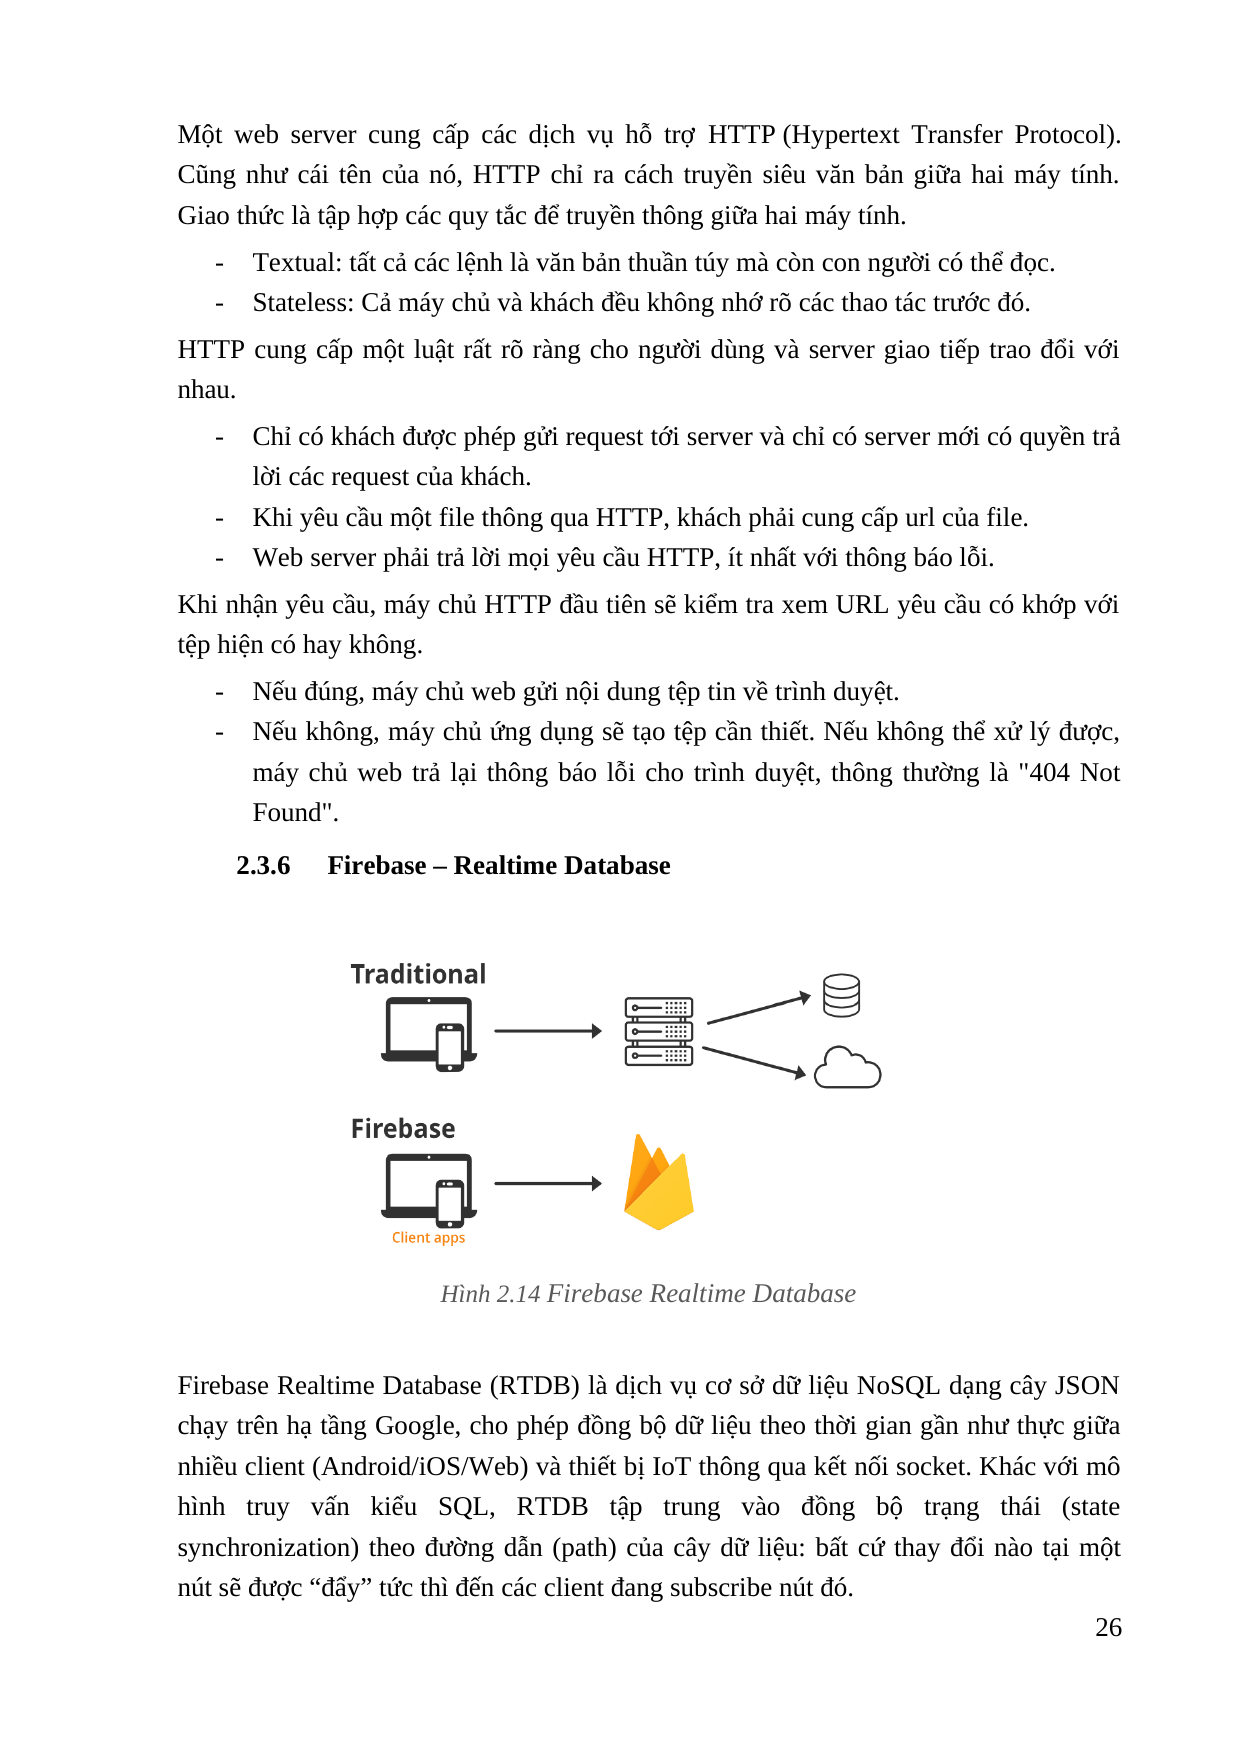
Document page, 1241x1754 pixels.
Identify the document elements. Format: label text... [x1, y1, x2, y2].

list Nếu không, máy chủ ứng dụng sẽ tạo tệp cần thiết. Nếu không thể xử lý được, máy chủ web trả lại thông báo lỗi cho trình duyệt, thông thường là "404 Not Found". [215, 715, 1122, 827]
list Stateless: Cả máy chủ và khách đều không nhớ rõ các thao tác trước đó. [215, 286, 1122, 317]
text Hình 2.14 Firebase Realtime Database [177, 1277, 1122, 1308]
list Web server phải trả lời mọi yêu cầu HTTP, ít nhất với thông báo lỗi. [215, 541, 1122, 572]
list Chỉ có khách được phép gửi request tới server và chỉ có server mới có quyền trả lời các request của khách. [215, 420, 1122, 491]
text Một web server cung cấp các dịch vụ hỗ trợ HTTP (Hypertext Transfer Protocol). Cũng như cái tên của nó, HTTP chỉ ra cách truyền siêu văn bản giữa hai máy tính. Giao thức là tập hợp các quy tắc để truyền thông giữa hai máy tính. [177, 118, 1122, 230]
list Textual: tất cả các lệnh là văn bản thuần túy mà còn con người có thể đọc. [215, 246, 1122, 277]
text HTTP cung cấp một luật rất rõ ràng cho người dùng và server giao tiếp trao đổi với nhau. [177, 333, 1122, 404]
subtitle Firebase – Realtime Database [236, 849, 1122, 880]
text Firebase Realtime Database (RTDB) là dịch vụ cơ sở dữ liệu NoSQL dạng cây JSON chạy trên hạ tầng Google, cho phép đồng bộ dữ liệu theo thời gian gần như thực giữa nhiều client (Android/iOS/Web) và thiết bị IoT thông qua kết nối socket. Khác với mô hình truy vấn kiểu SQL, RTDB tập trung vào đồng bộ trạng thái (state synchronization) theo đường dẫn (path) của cây dữ liệu: bất cứ thay đổi nào tại một nút sẽ được “đẩy” tức thì đến các client đang subscribe nút đó. [177, 1369, 1122, 1602]
list Khi yêu cầu một file thông qua HTTP, khách phải cung cấp url của file. [215, 501, 1122, 532]
text Khi nhận yêu cầu, máy chủ HTTP đầu tiên sẽ kiểm tra xem URL yêu cầu có khớp với tệp hiện có hay không. [177, 588, 1122, 659]
list Nếu đúng, máy chủ web gửi nội dung tệp tin về trình duyệt. [215, 675, 1122, 706]
picture [314, 929, 985, 1268]
